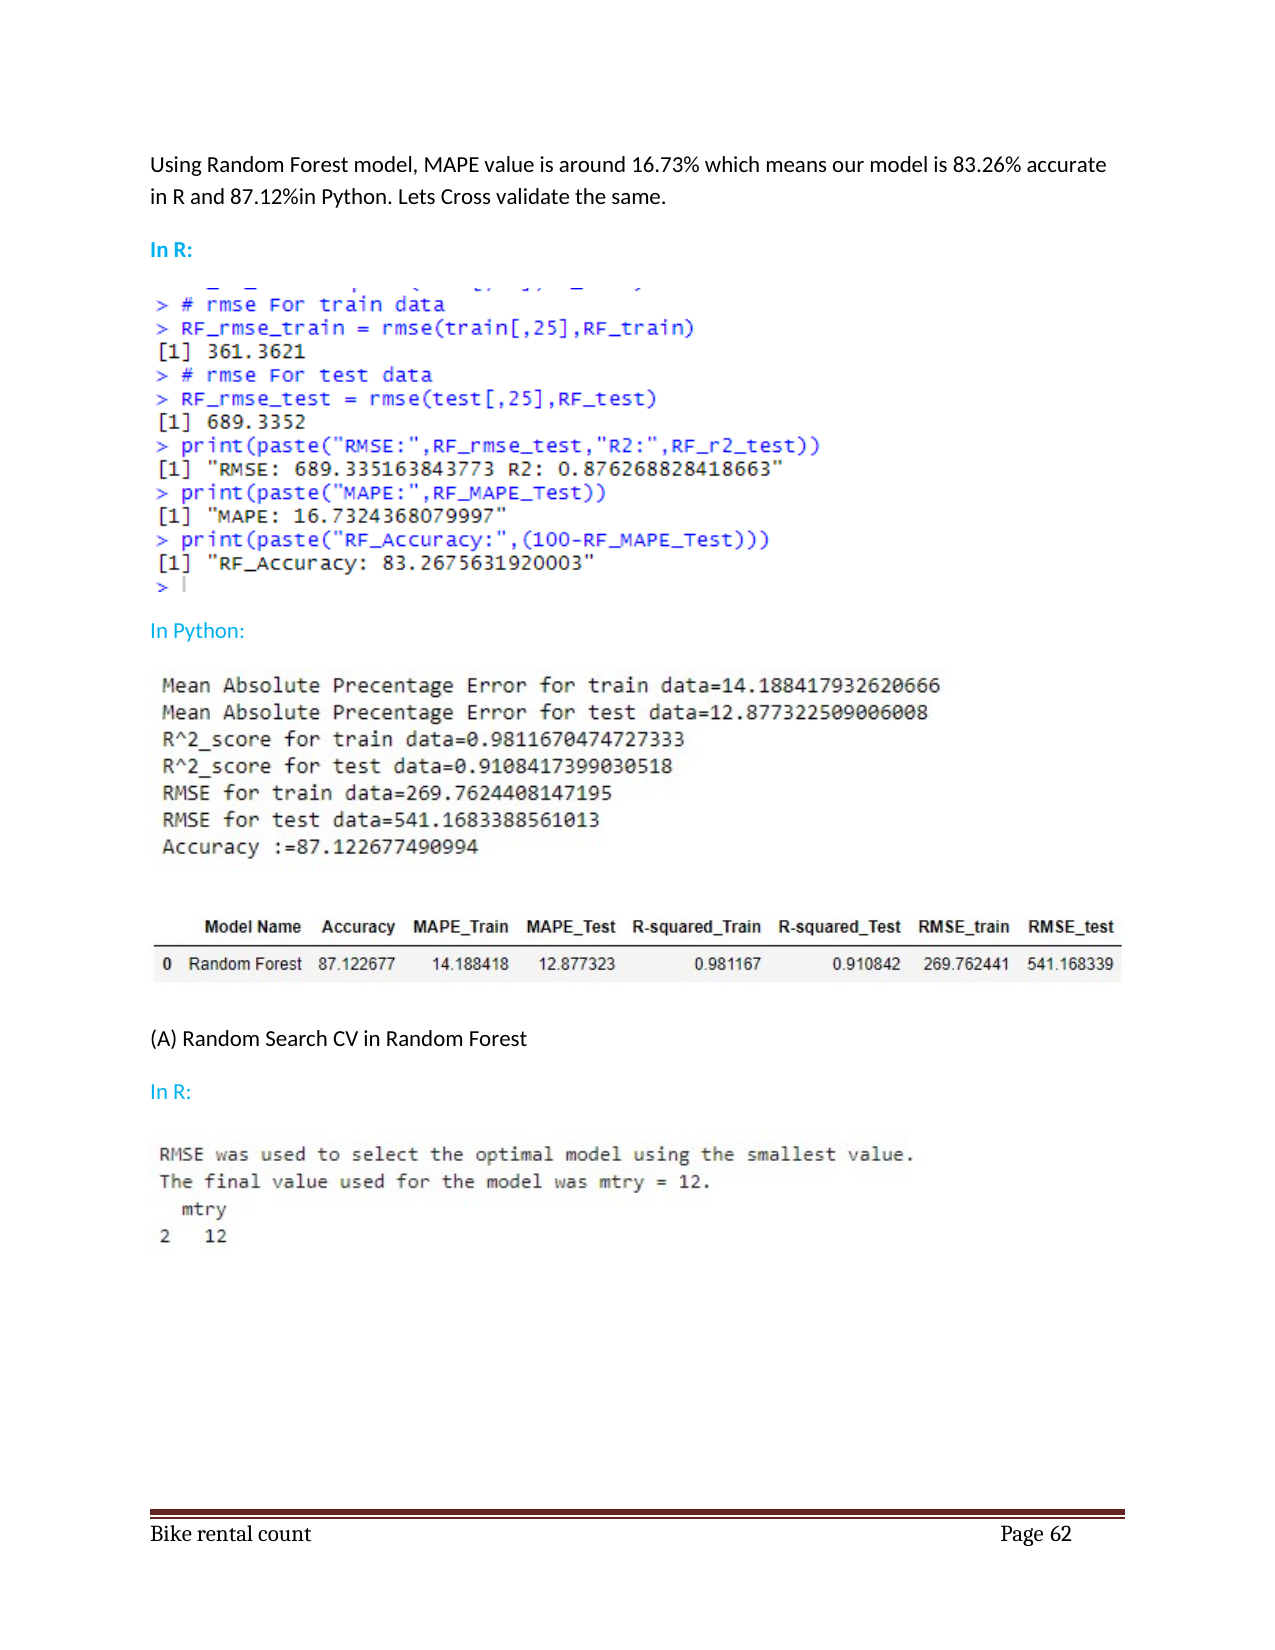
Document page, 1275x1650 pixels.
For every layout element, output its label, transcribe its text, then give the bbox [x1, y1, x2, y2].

text In R: [150, 1077, 1125, 1105]
picture [150, 898, 1125, 999]
text Using Random Forest model, MAPE value is around 16.73% which means our model is 83.26% accurate in R and 87.12%in Python. Lets Cross validate the same. [150, 150, 1125, 210]
text In R: [150, 235, 1125, 263]
text In Python: [150, 616, 1125, 644]
text (A) Random Search CV in Random Forest [150, 1024, 1125, 1052]
picture [150, 669, 968, 873]
picture [150, 1130, 968, 1257]
picture [150, 288, 846, 592]
